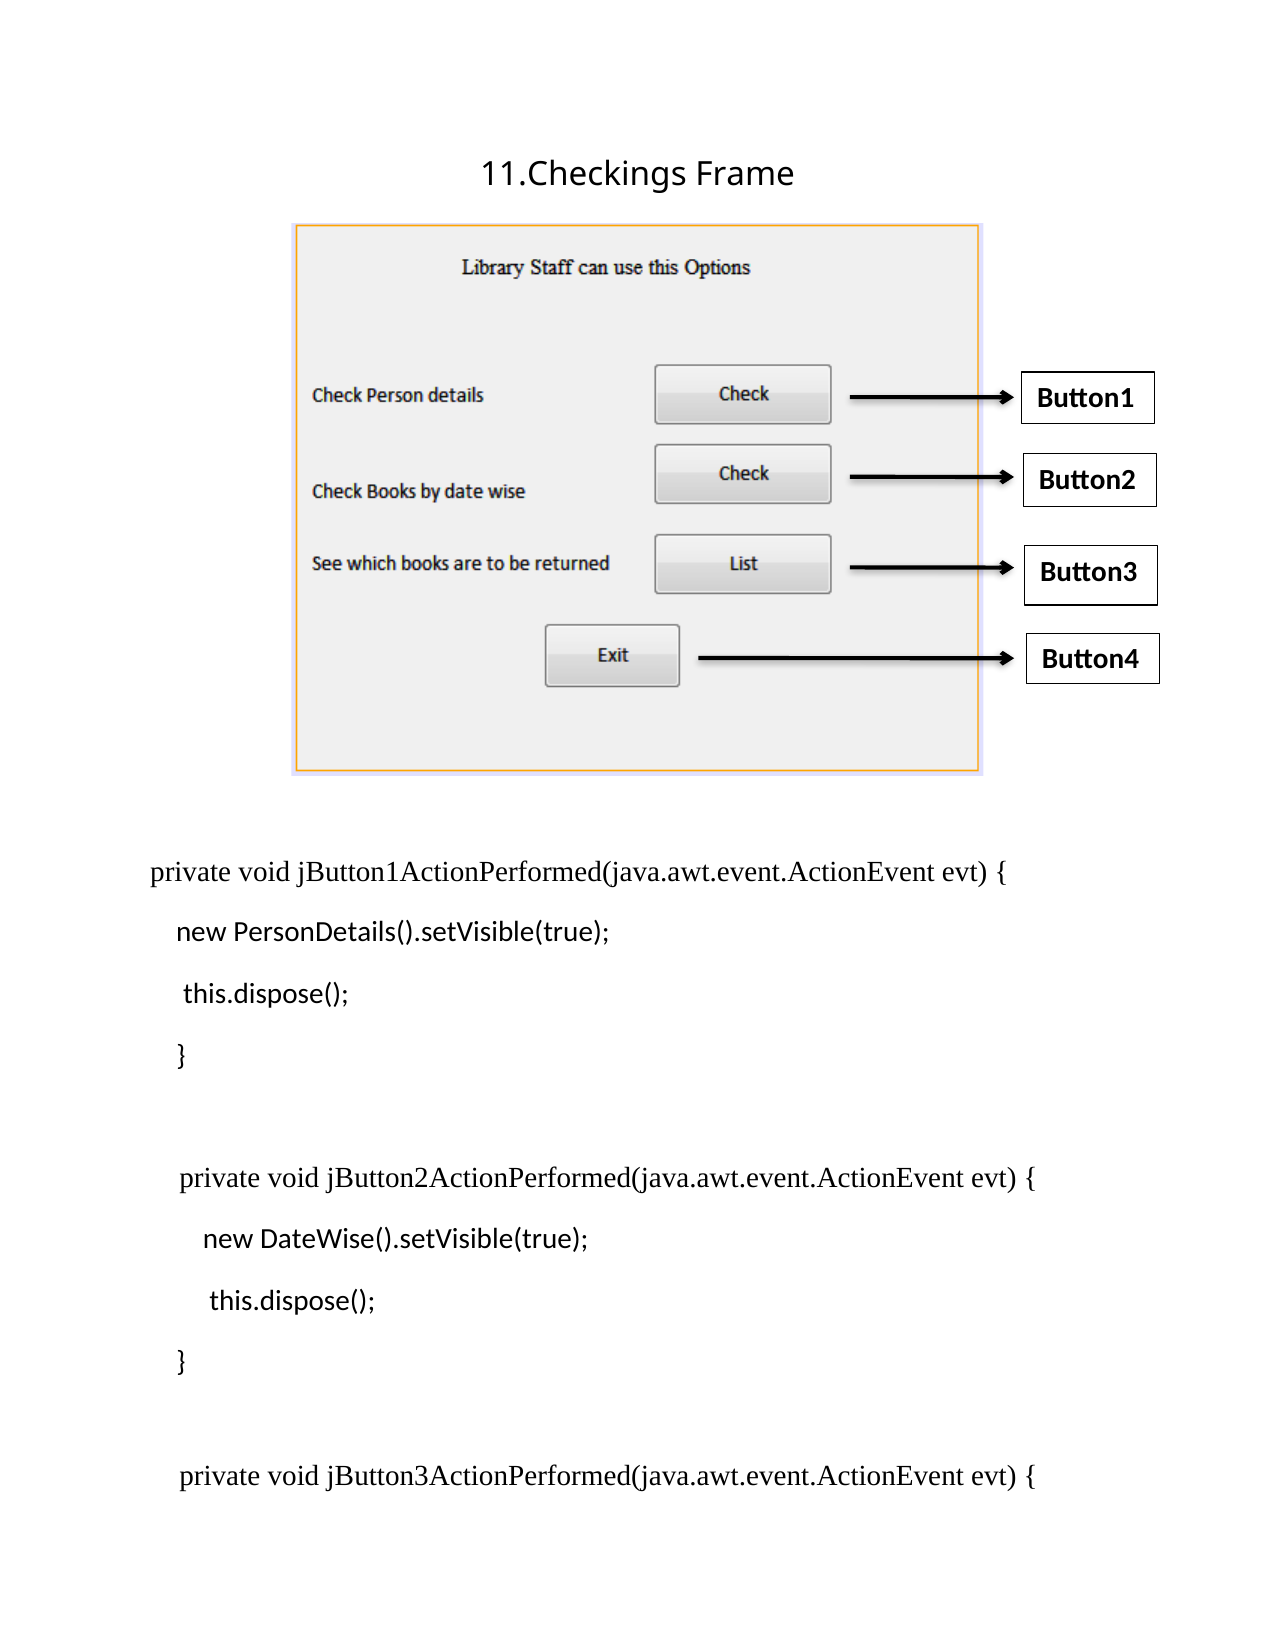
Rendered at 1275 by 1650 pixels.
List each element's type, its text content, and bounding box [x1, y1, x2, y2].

text new DateWise().setVisible(true); [150, 1220, 1125, 1255]
text private void jButton3ActionPerformed(java.awt.event.ActionEvent evt) { [150, 1458, 1125, 1492]
text new PersonDetails().setVisible(true); [150, 913, 1125, 949]
text this.dispose(); [150, 975, 1125, 1011]
text private void jButton1ActionPerformed(java.awt.event.ActionEvent evt) { [150, 854, 1125, 887]
text this.dispose(); [150, 1282, 1125, 1317]
text } [150, 1343, 1125, 1379]
text private void jButton2ActionPerformed(java.awt.event.ActionEvent evt) { [150, 1160, 1125, 1194]
text } [150, 1037, 1125, 1072]
picture [290, 223, 985, 776]
text 11.Checkings Frame [150, 150, 1125, 195]
